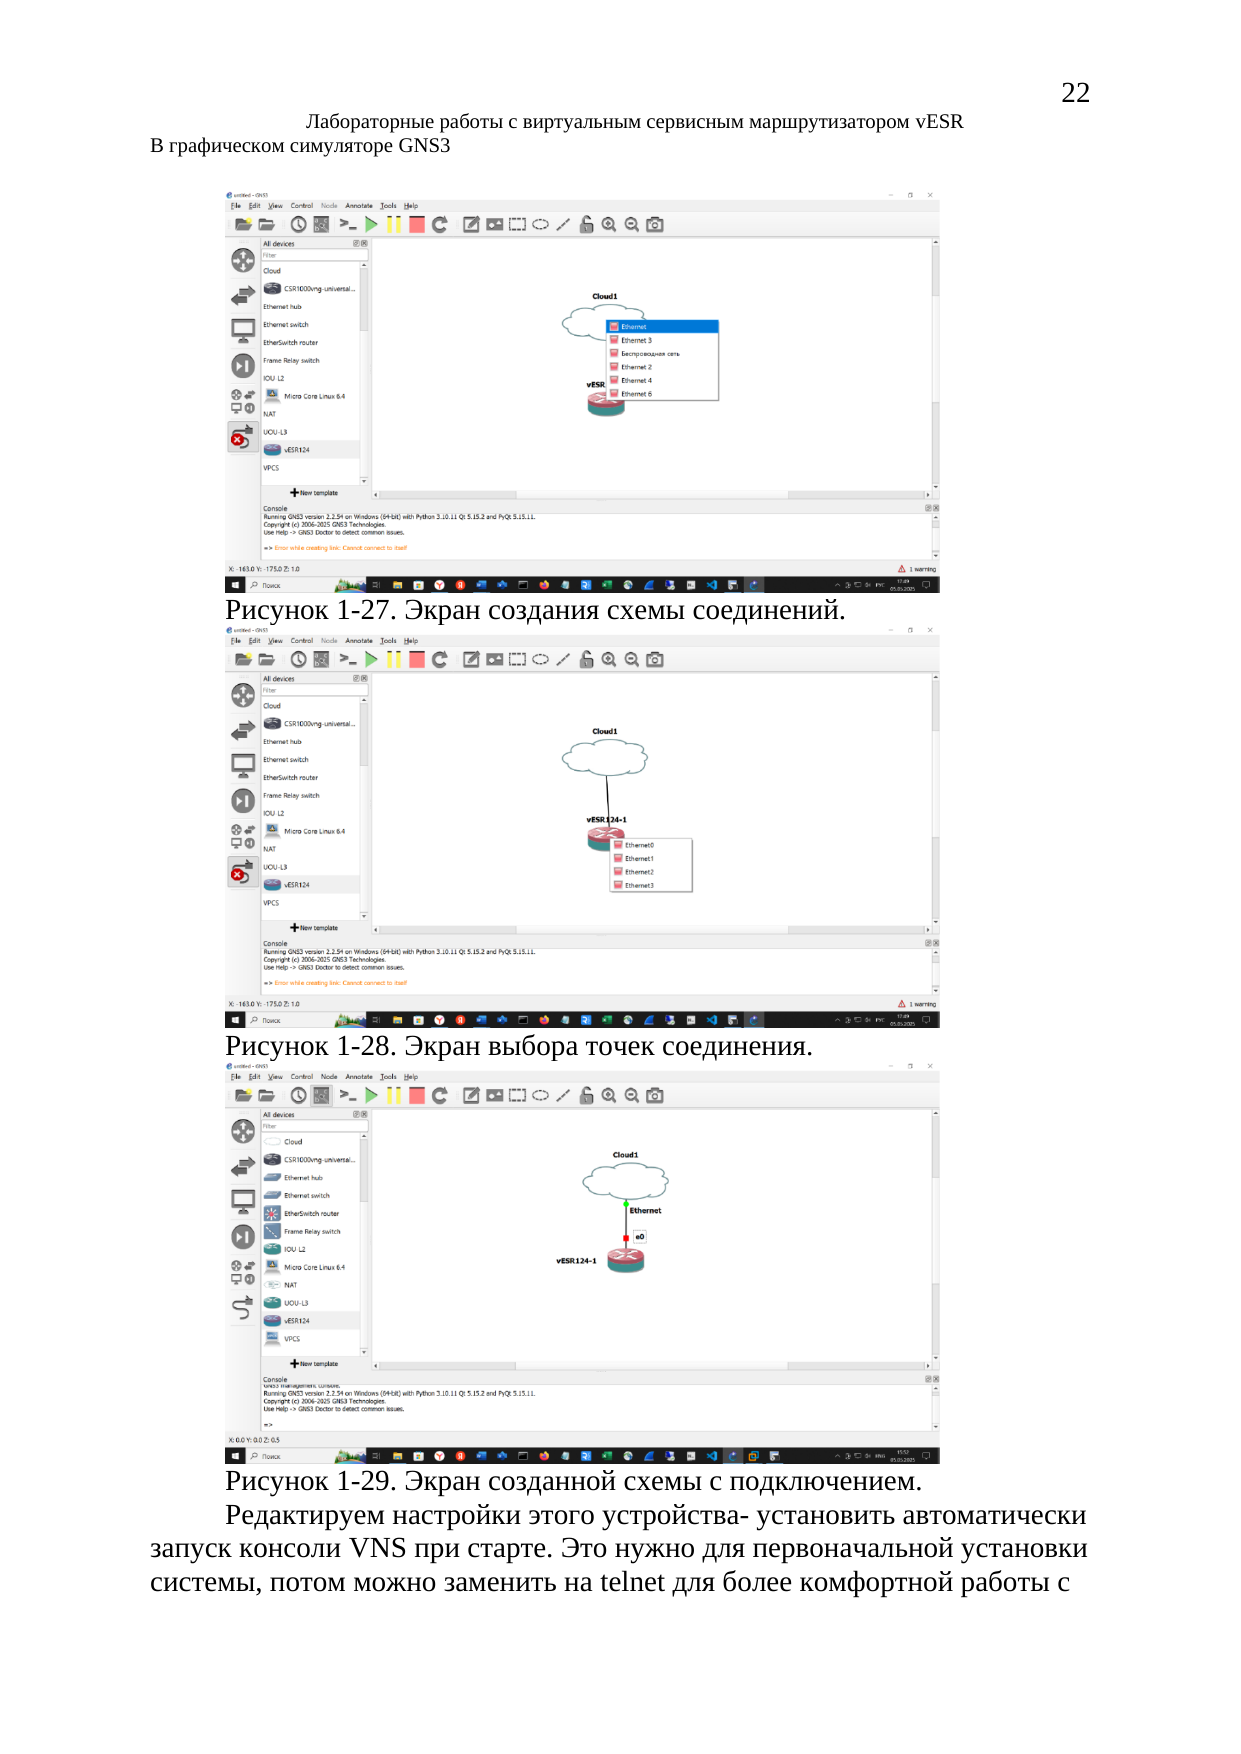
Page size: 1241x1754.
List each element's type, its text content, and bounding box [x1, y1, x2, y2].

picture [225, 625, 940, 1028]
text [150, 1497, 1090, 1597]
picture [225, 190, 940, 593]
text Рисунок 1-27. Экран создания схемы соединений. [150, 592, 1090, 626]
text Рисунок 1-29. Экран созданной схемы с подключением. [150, 1463, 1090, 1497]
picture [225, 1061, 940, 1464]
text Рисунок 1-28. Экран выбора точек соединения. [150, 1028, 1090, 1061]
